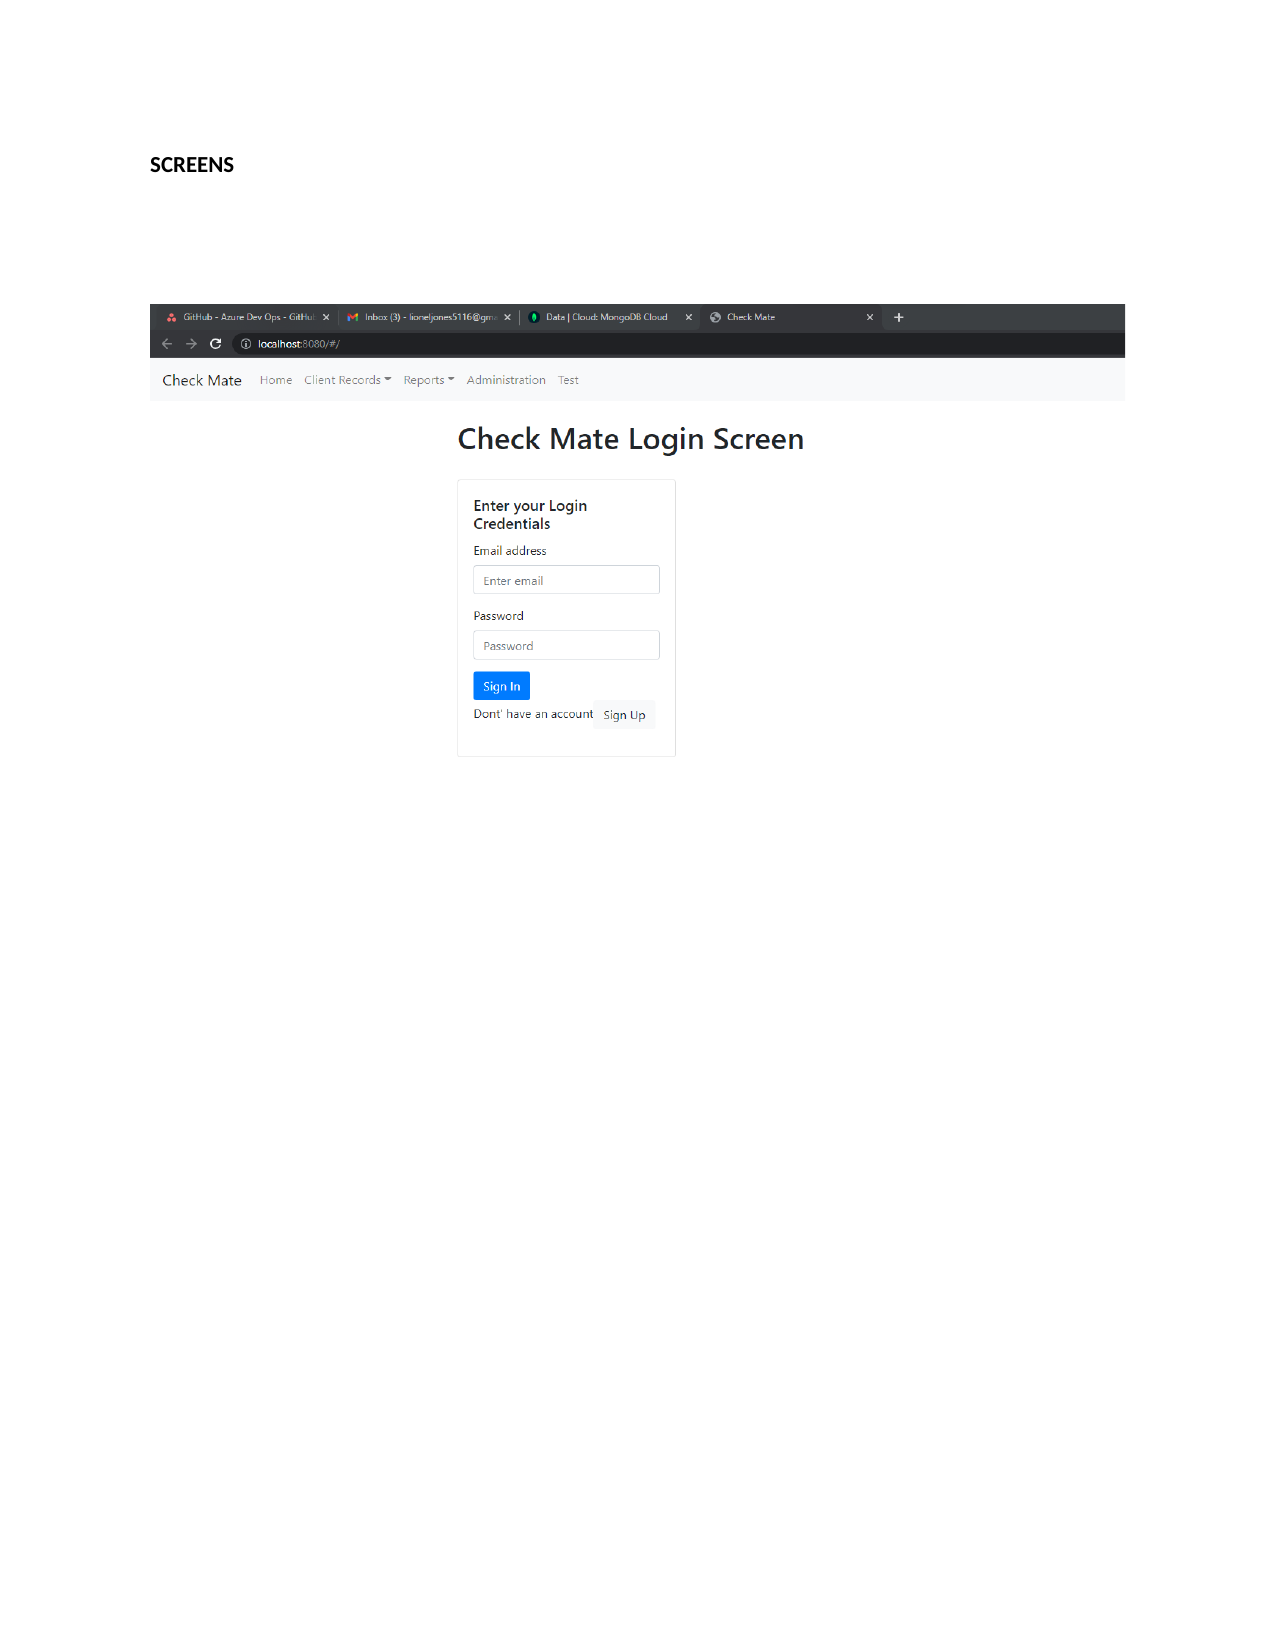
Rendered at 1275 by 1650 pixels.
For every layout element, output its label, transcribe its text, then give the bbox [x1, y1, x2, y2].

text SCREENS [150, 150, 1125, 178]
picture [150, 304, 1125, 879]
